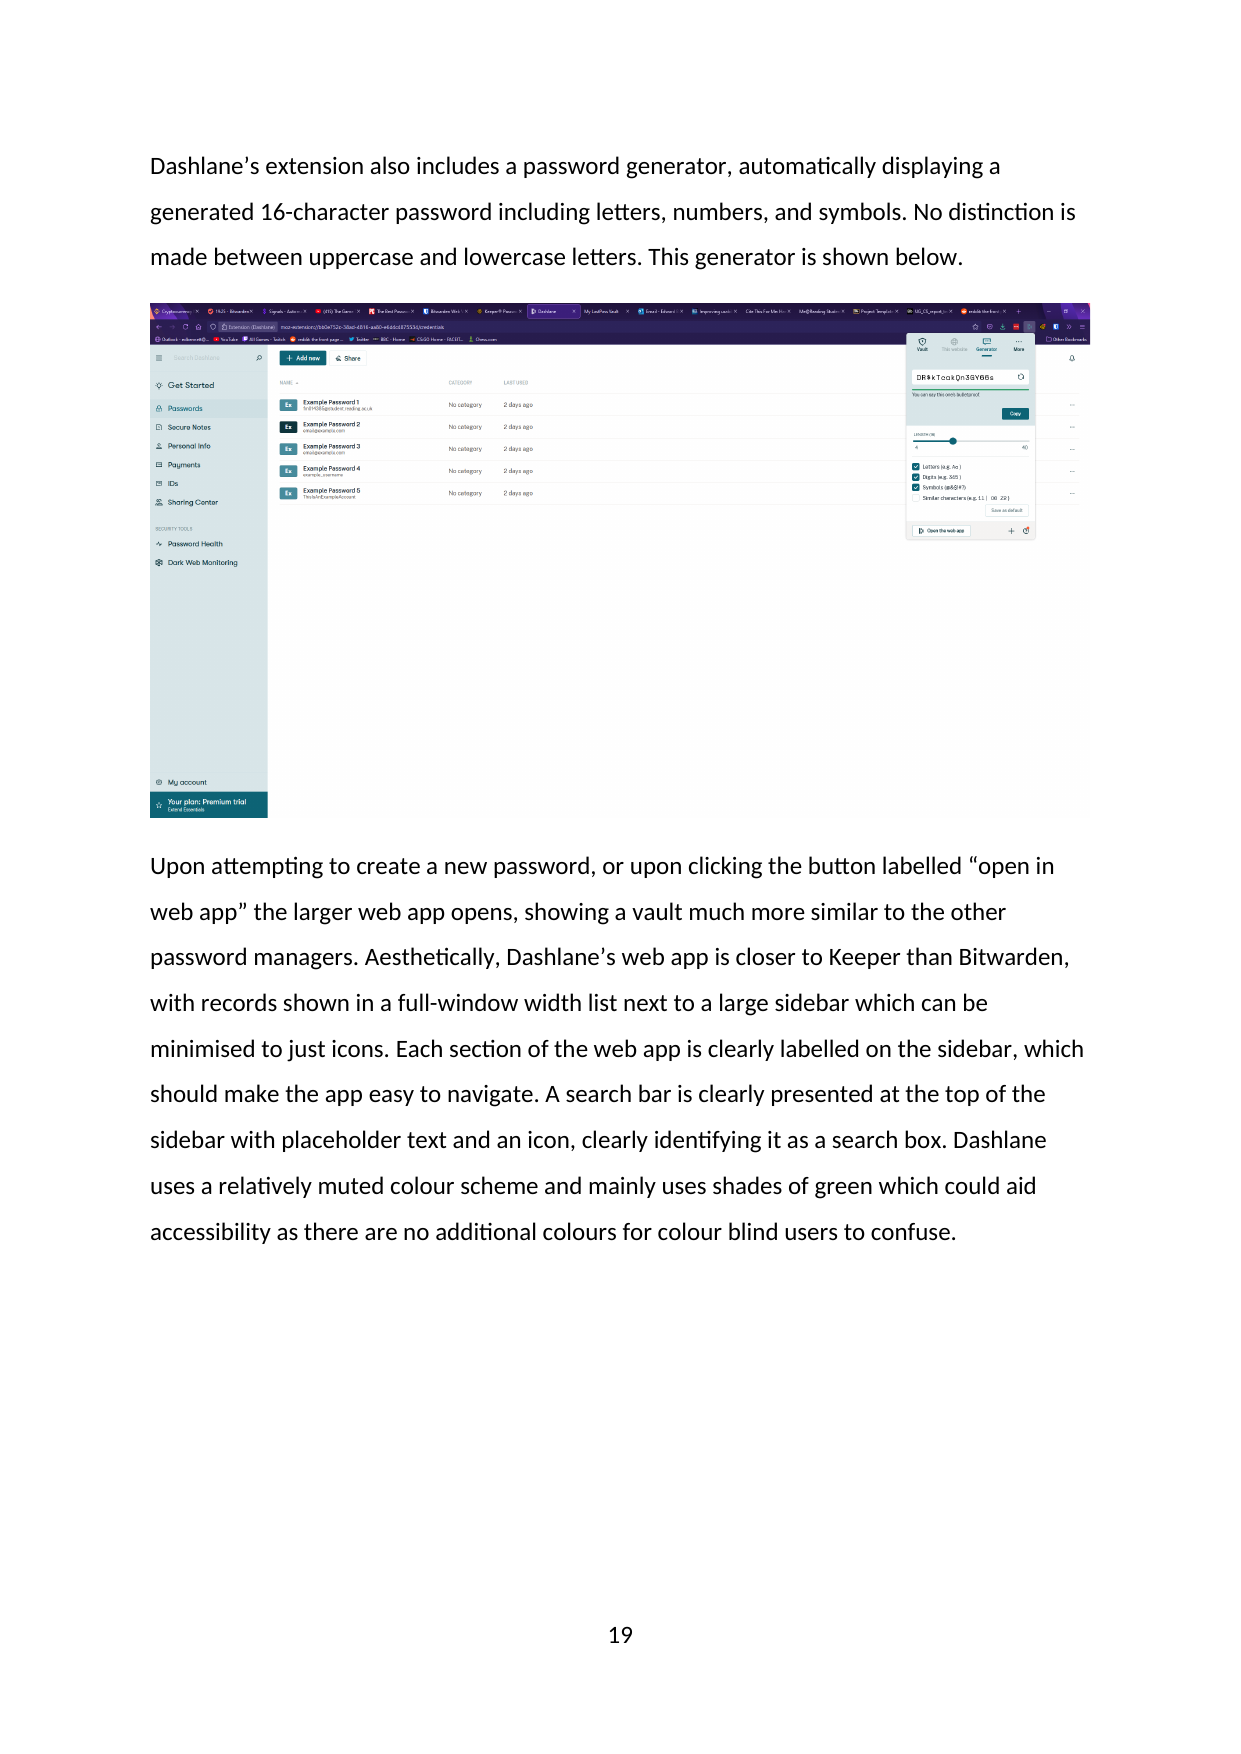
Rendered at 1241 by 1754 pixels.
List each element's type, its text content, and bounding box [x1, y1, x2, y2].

text Upon attempting to create a new password, or upon clicking the button labelled “open in web app” the larger web app opens, showing a vault much more similar to the other password managers. Aesthetically, Dashlane’s web app is closer to Keeper than Bitwarden, with records shown in a full-window width list next to a large sidebar which can be minimised to just icons. Each section of the web app is clearly labelled on the sidebar, which should make the app easy to navigate. A search bar is clearly presented at the top of the sidebar with placeholder text and an icon, clearly identifying it as a search box. Dashlane uses a relatively muted colour scheme and mainly uses shades of green which could aid accessibility as there are no additional colours for colour blind users to confuse. [150, 850, 1090, 1246]
text Dashlane’s extension also includes a password generator, automatically displaying a generated 16-character password including letters, numbers, and symbols. No distinction is made between uppercase and lowercase letters. This generator is shown below. [150, 150, 1090, 272]
picture [150, 303, 1091, 818]
